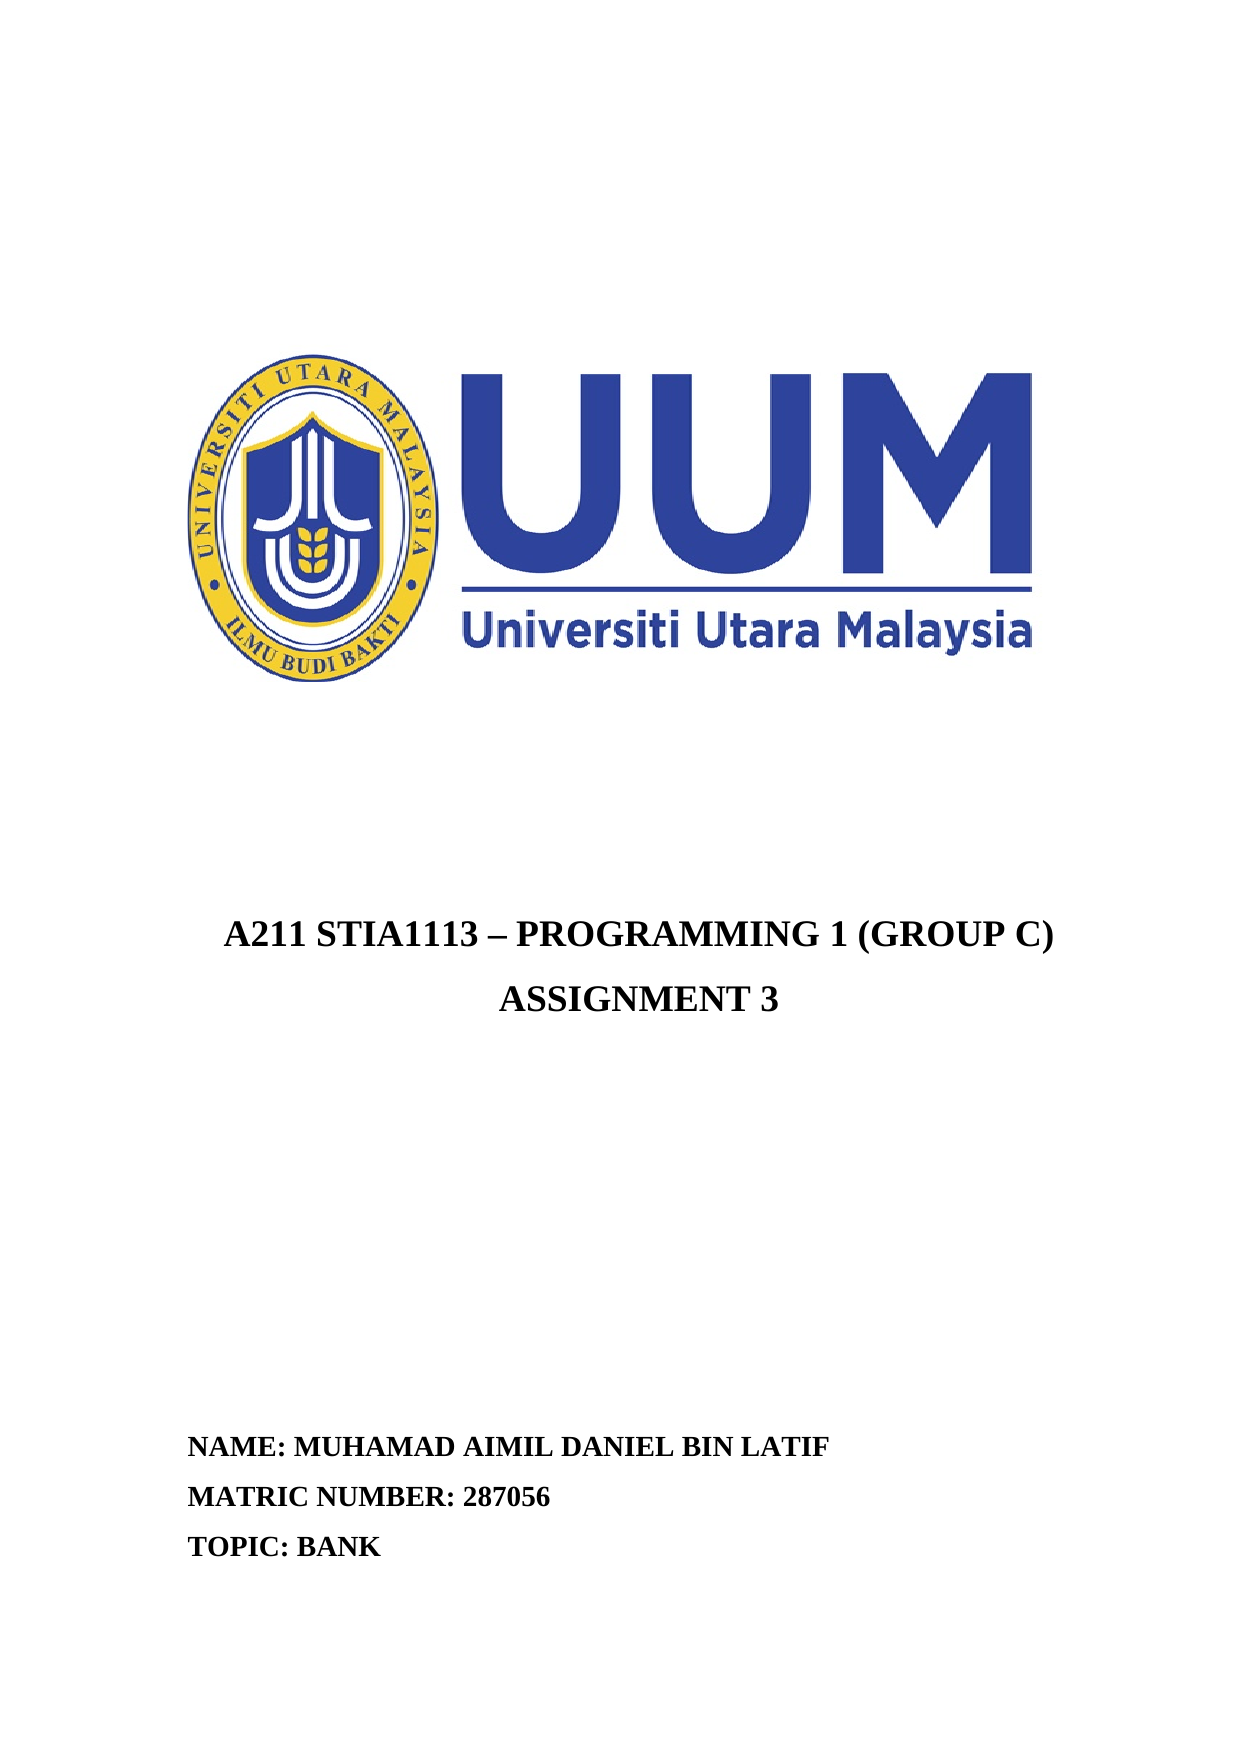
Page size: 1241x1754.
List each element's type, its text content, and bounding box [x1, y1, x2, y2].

list TOPIC: BANK [187, 1529, 1090, 1563]
list MATRIC NUMBER: 287056 [187, 1479, 1090, 1513]
list A211 STIA1113 – PROGRAMMING 1 (GROUP C) [187, 911, 1090, 954]
list ASSIGNMENT 3 [187, 976, 1090, 1019]
picture [187, 329, 1054, 682]
list NAME: MUHAMAD AIMIL DANIEL BIN LATIF [187, 1429, 1090, 1462]
